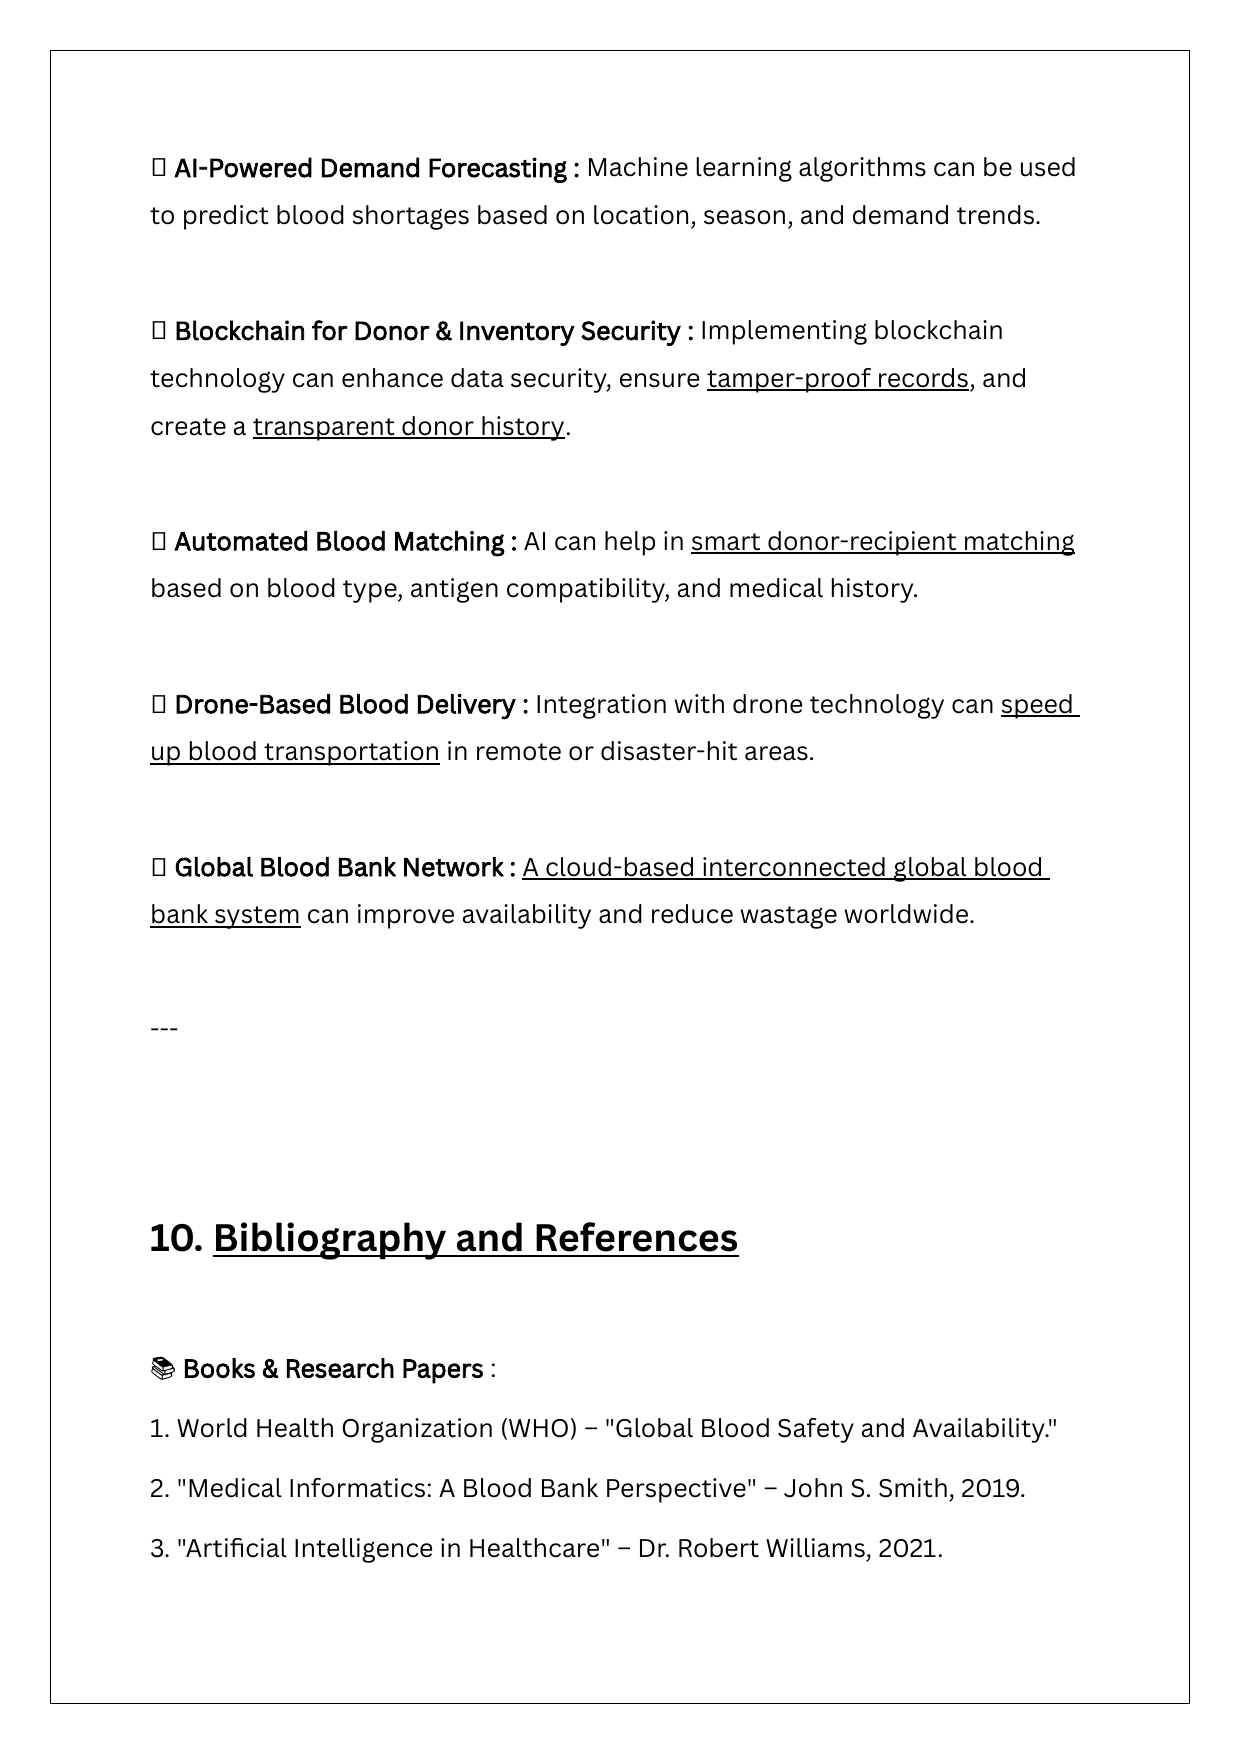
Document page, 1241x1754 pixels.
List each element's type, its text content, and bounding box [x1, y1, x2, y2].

text ✅ Global Blood Bank Network : A cloud-based interconnected global blood bank system can improve availability and reduce wastage worldwide. [150, 849, 1090, 931]
text ✅ Blockchain for Donor & Inventory Security : Implementing blockchain technology can enhance data security, ensure tamper-proof records, and create a transparent donor history. [150, 313, 1090, 442]
text --- [150, 1012, 1090, 1046]
text 2. "Medical Informatics: A Blood Bank Perspective" – John S. Smith, 2019. [150, 1471, 1090, 1505]
text 1. World Health Organization (WHO) – "Global Blood Safety and Availability." [150, 1411, 1090, 1445]
text 📚 Books & Research Papers : [150, 1351, 1090, 1385]
text ✅ Automated Blood Matching : AI can help in smart donor-recipient matching based on blood type, antigen compatibility, and medical history. [150, 523, 1090, 605]
text 10. Bibliography and References [150, 1211, 1090, 1262]
text ✅ AI-Powered Demand Forecasting : Machine learning algorithms can be used to predict blood shortages based on location, season, and demand trends. [150, 150, 1090, 232]
text ✅ Drone-Based Blood Delivery : Integration with drone technology can speed up blood transportation in remote or disaster-hit areas. [150, 686, 1090, 768]
text 3. "Artificial Intelligence in Healthcare" – Dr. Robert Williams, 2021. [150, 1531, 1090, 1565]
